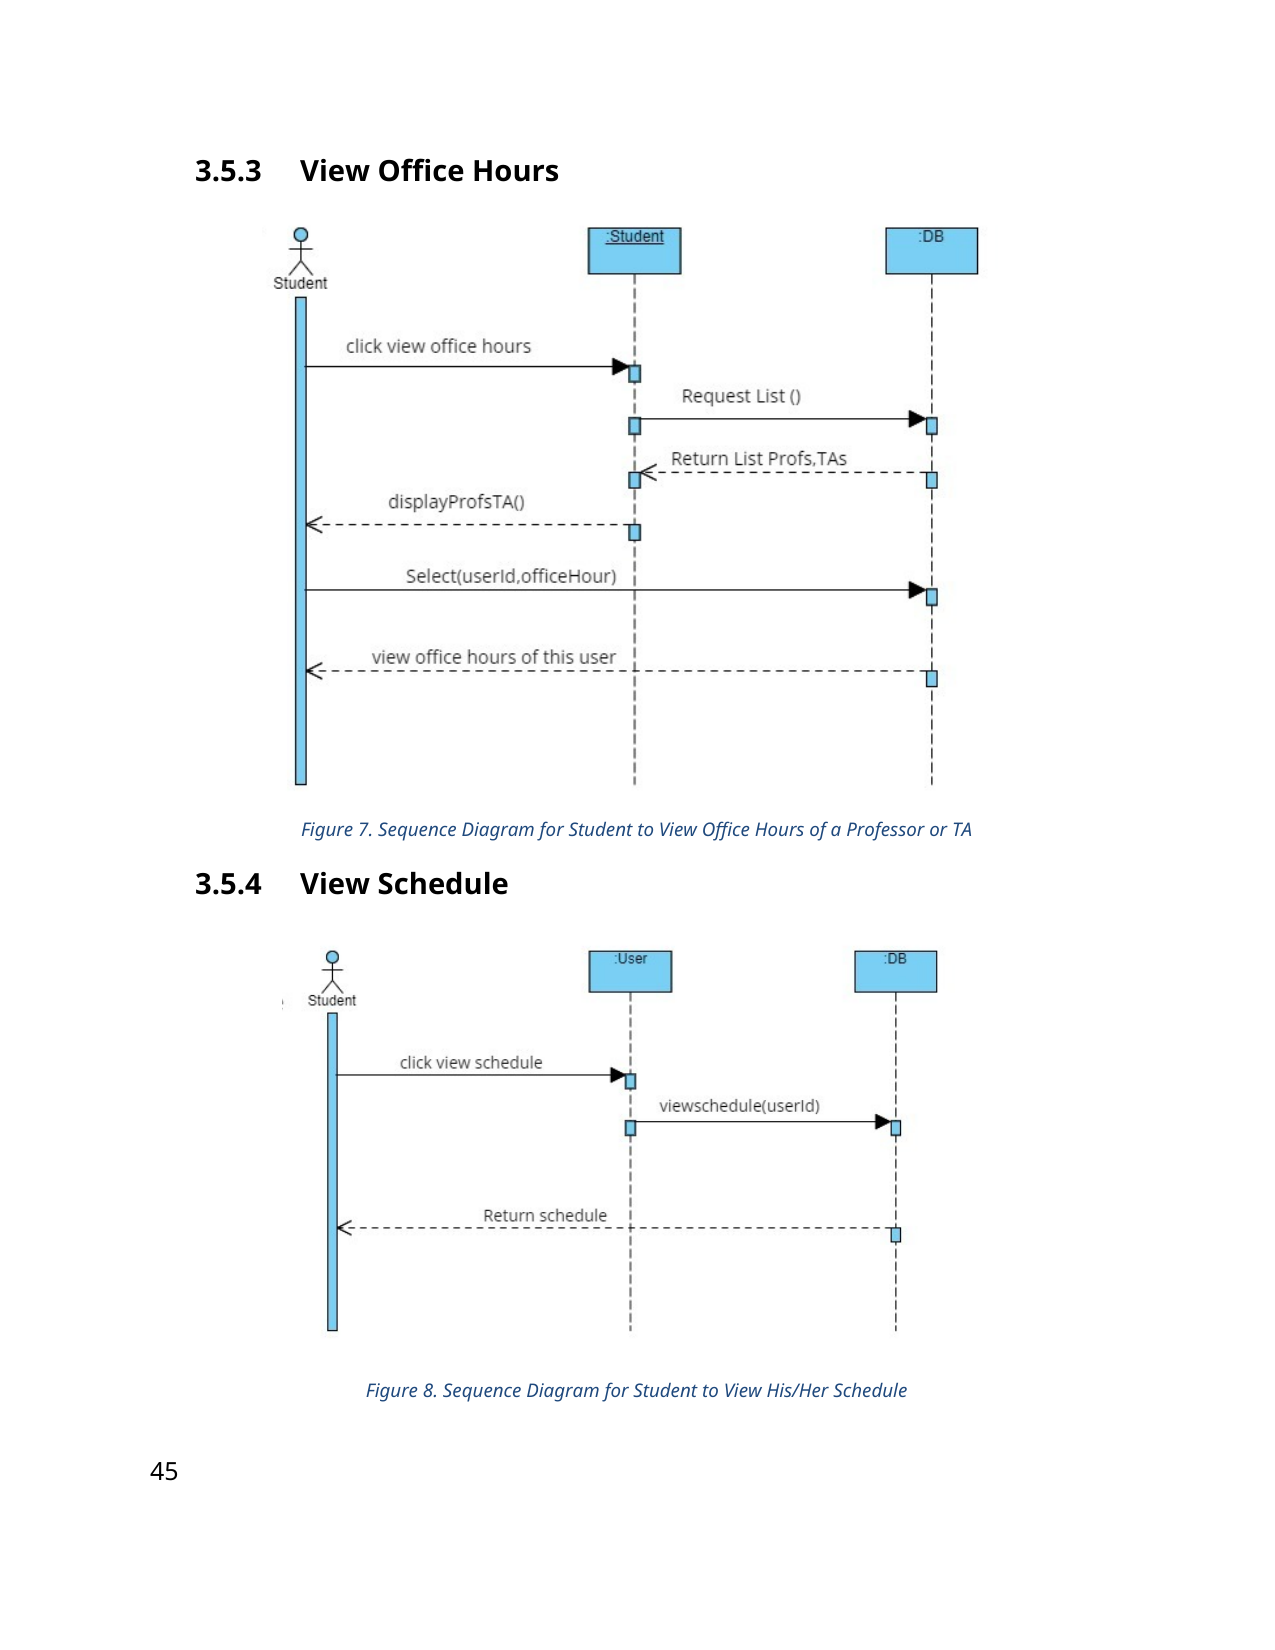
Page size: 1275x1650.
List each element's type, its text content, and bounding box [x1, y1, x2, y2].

picture [262, 206, 1013, 796]
subtitle View Office Hours [195, 150, 1125, 190]
subtitle View Schedule [195, 863, 1125, 903]
text Figure 7. Sequence Diagram for Student to View Office Hours of a Professor or TA [150, 817, 1125, 842]
picture [282, 911, 993, 1362]
text Figure 8. Sequence Diagram for Student to View His/Her Schedule [150, 1378, 1125, 1403]
